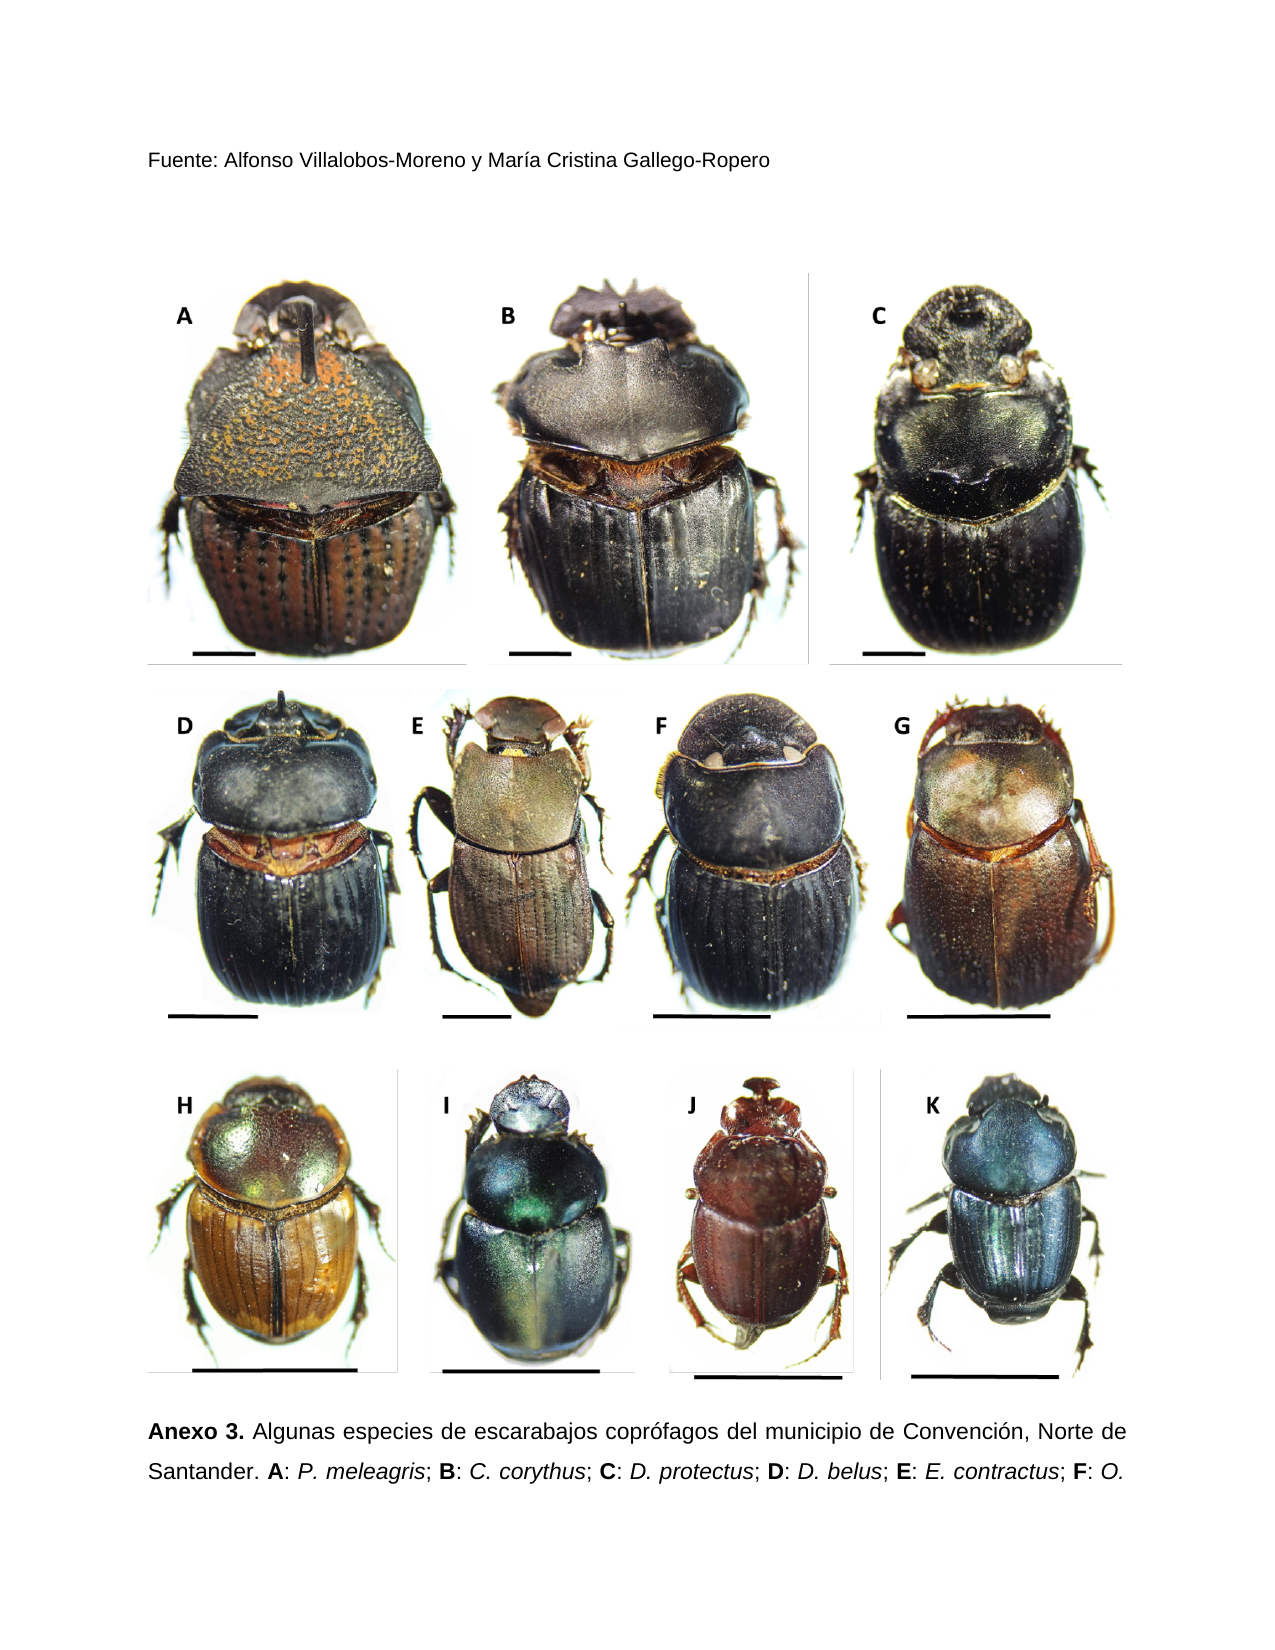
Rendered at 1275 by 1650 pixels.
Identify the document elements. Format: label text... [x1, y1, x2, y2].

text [148, 1418, 1127, 1484]
picture [147, 273, 1123, 1380]
text Fuente: Alfonso Villalobos-Moreno y María Cristina Gallego-Ropero [148, 148, 1127, 172]
